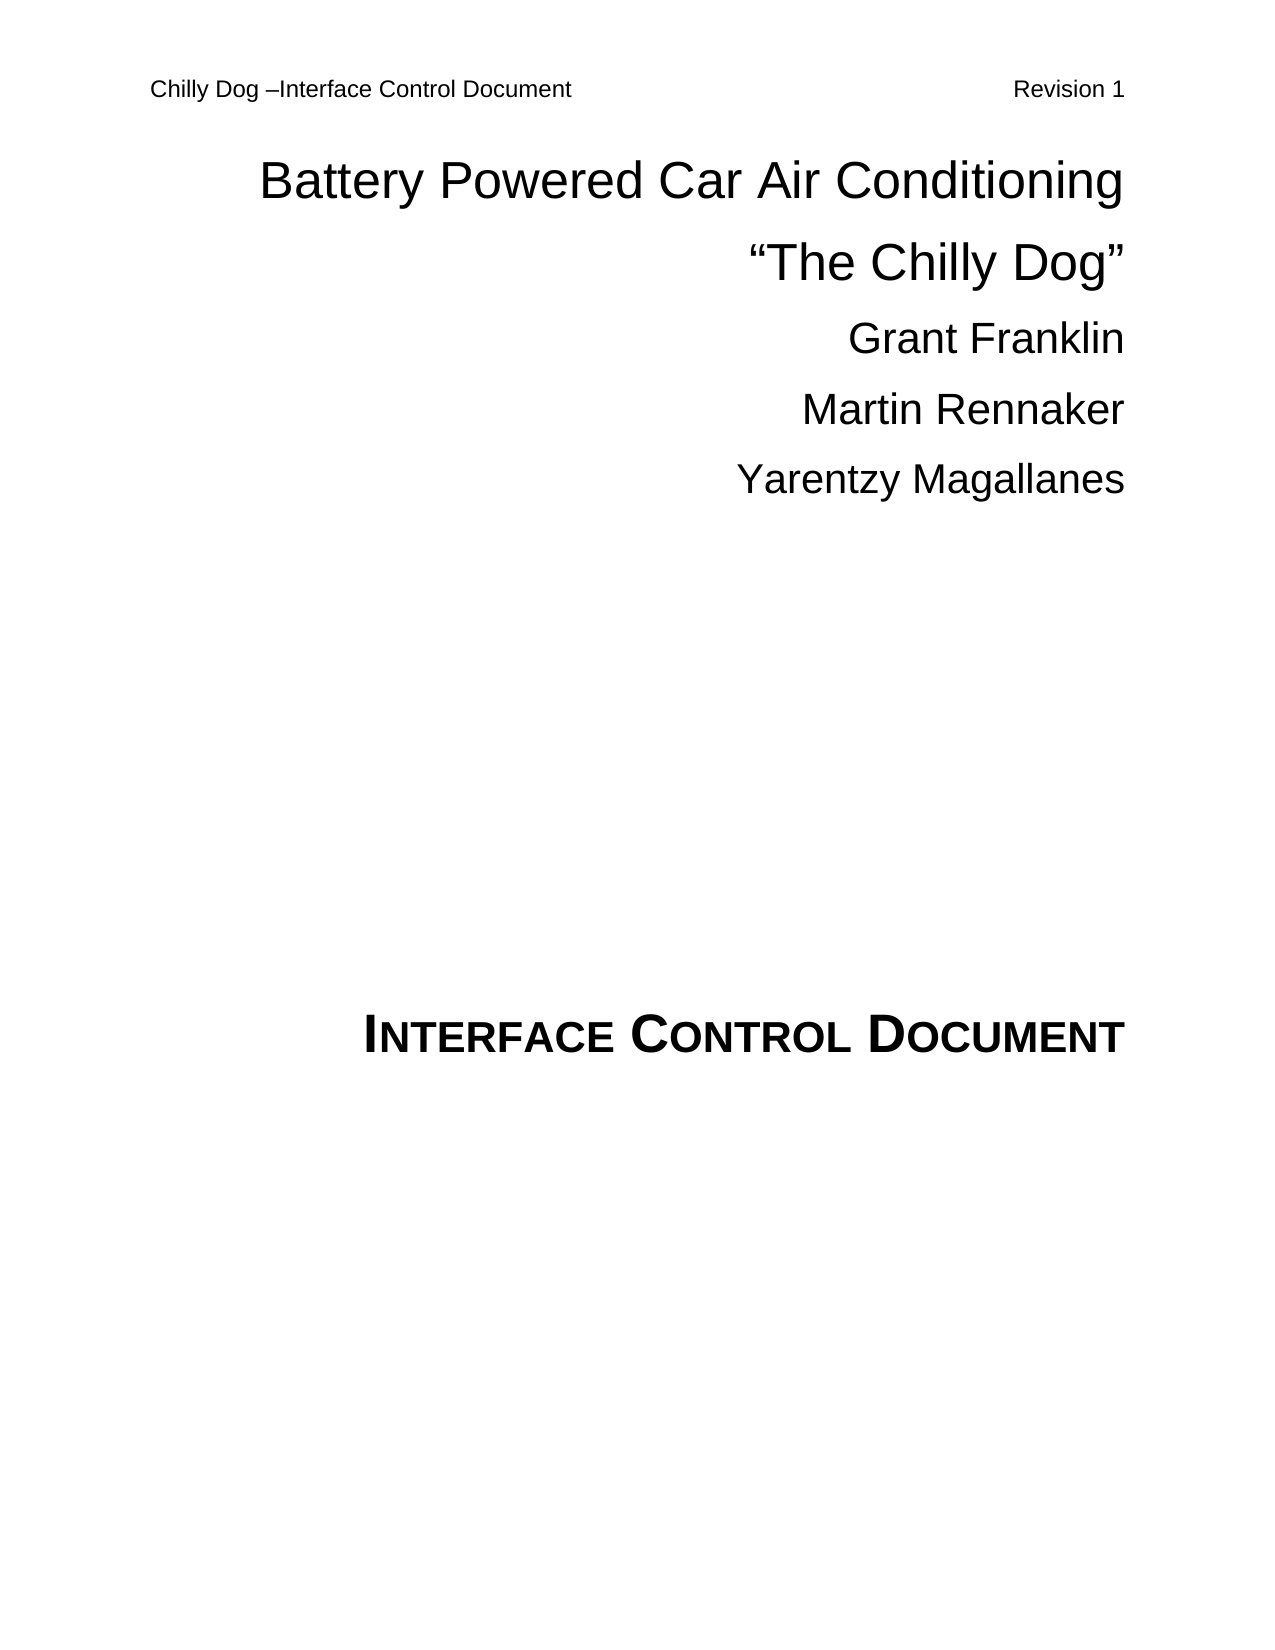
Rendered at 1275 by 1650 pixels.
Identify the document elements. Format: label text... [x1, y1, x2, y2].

text “The Chilly Dog” [150, 231, 1125, 291]
text Battery Powered Car Air Conditioning [150, 150, 1125, 210]
text Grant Franklin [150, 313, 1125, 363]
text Interface Control Document [150, 1001, 1125, 1063]
text Yarentzy Magallanes [150, 454, 1125, 502]
text Martin Rennaker [150, 384, 1125, 434]
